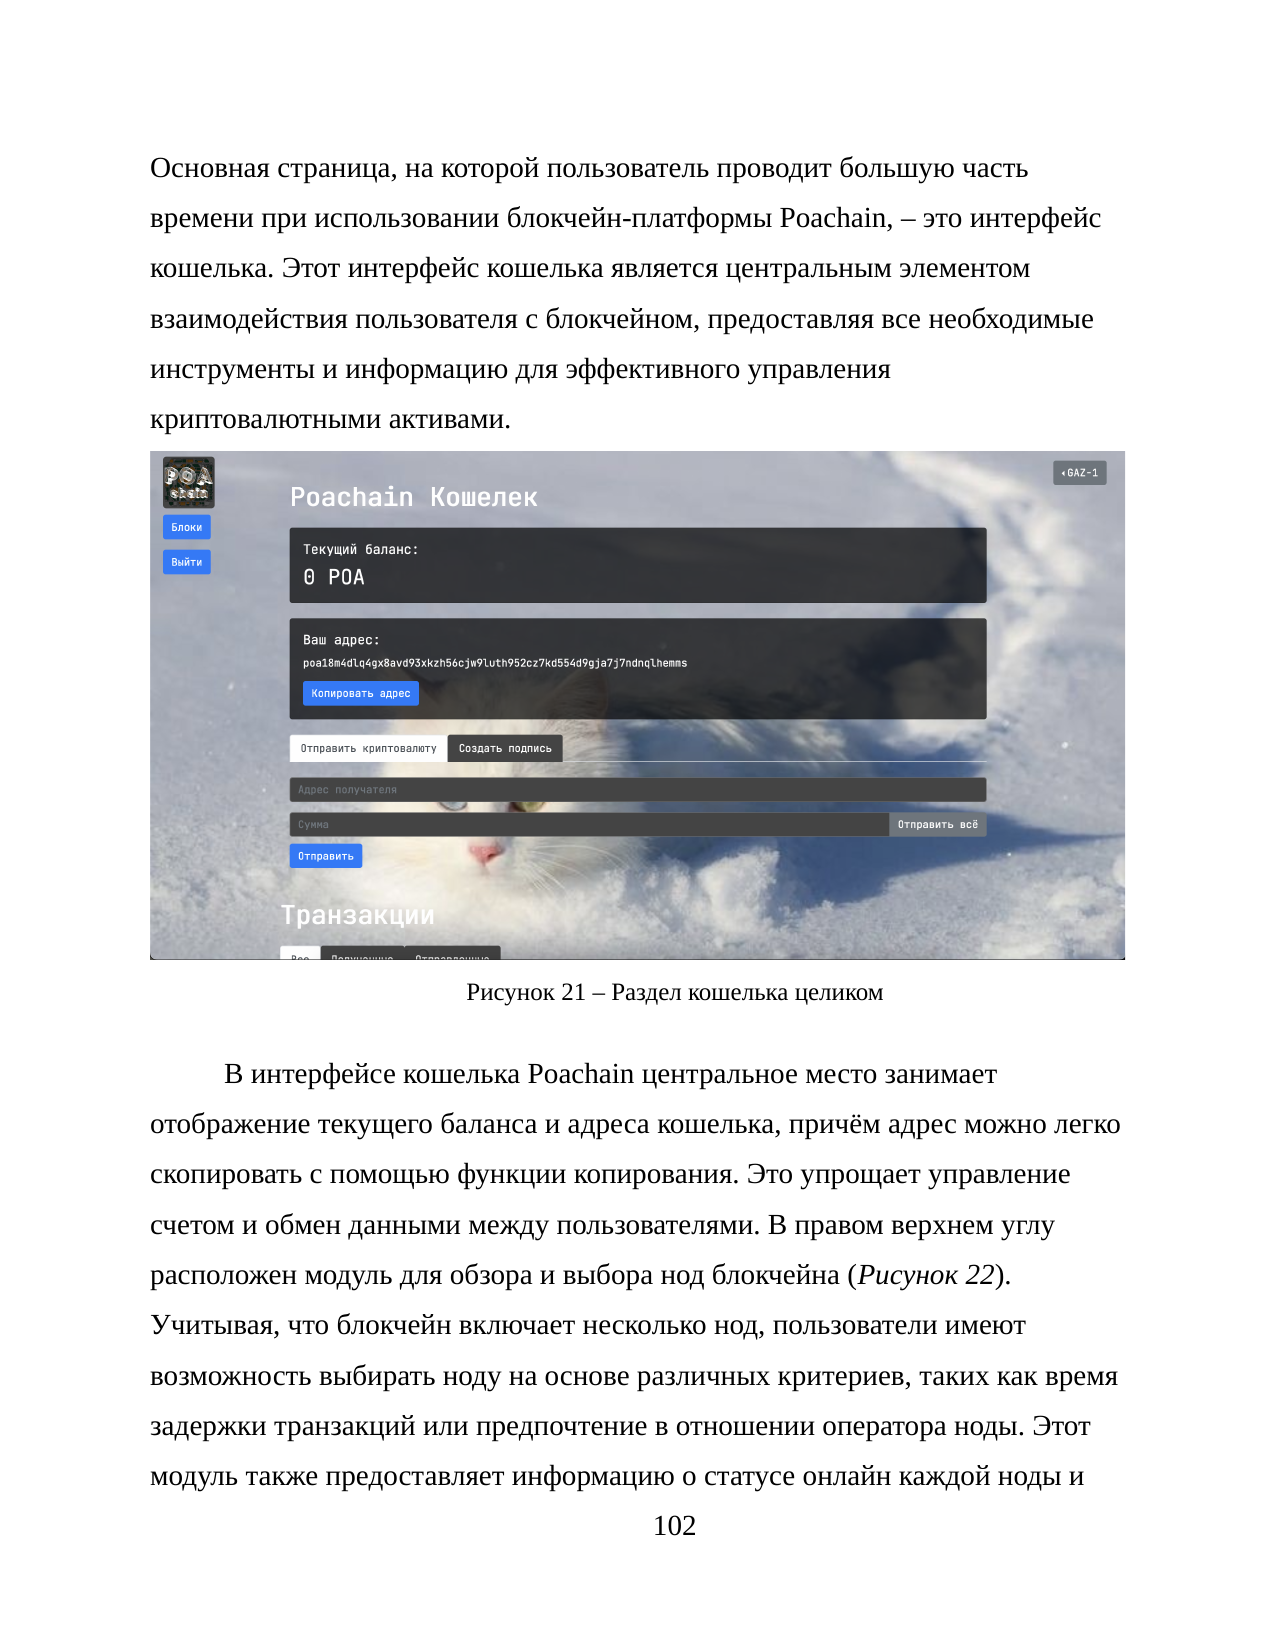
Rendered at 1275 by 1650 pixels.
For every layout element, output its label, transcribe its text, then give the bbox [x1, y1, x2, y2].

text Рисунок 21 – Раздел кошелька целиком [225, 977, 1125, 1006]
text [150, 1056, 1125, 1492]
picture [150, 451, 1125, 960]
text Основная страница, на которой пользователь проводит большую часть времени при использовании блокчейн-платформы Poachain, – это интерфейс кошелька. Этот интерфейс кошелька является центральным элементом взаимодействия пользователя с блокчейном, предоставляя все необходимые инструменты и информацию для эффективного управления криптовалютными активами. [150, 150, 1125, 451]
